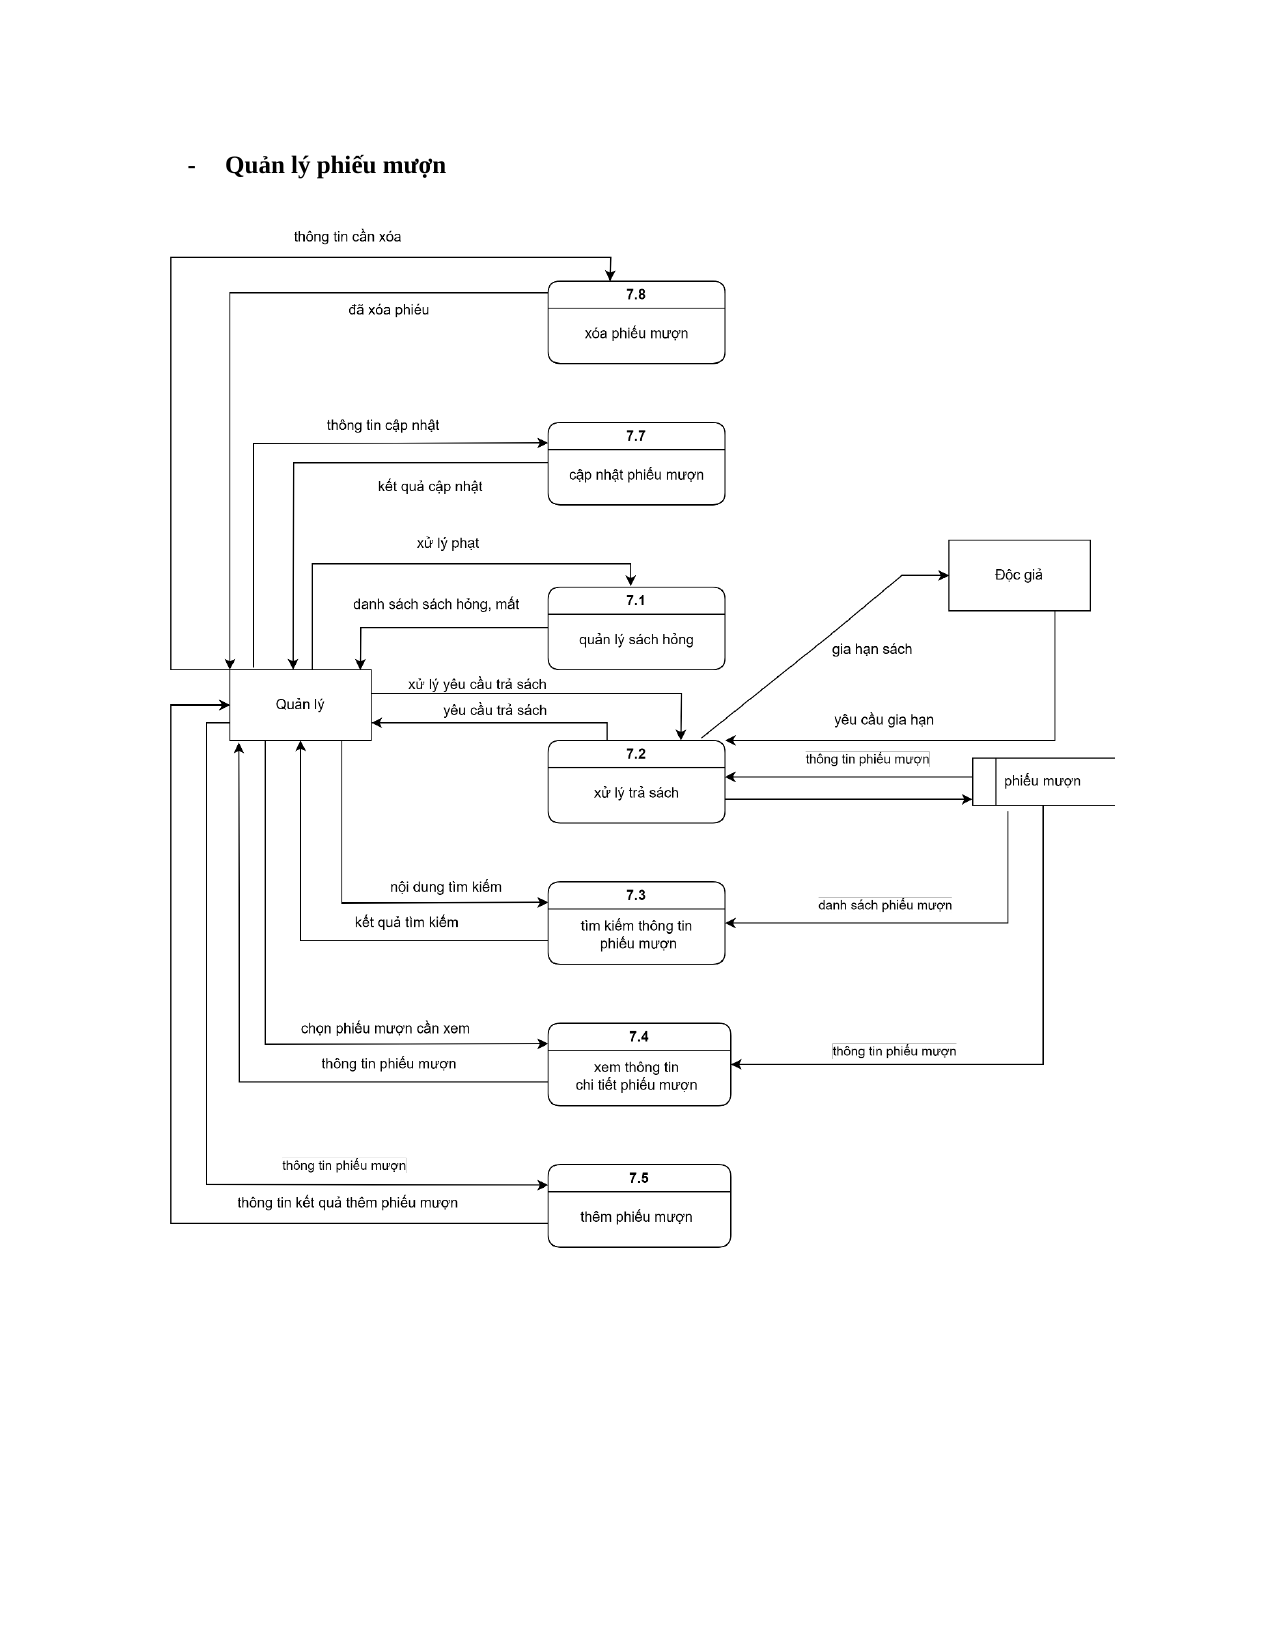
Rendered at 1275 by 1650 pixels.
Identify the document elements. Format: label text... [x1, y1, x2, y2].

picture [150, 207, 1125, 1259]
list Quản lý phiếu mượn [187, 150, 1125, 179]
